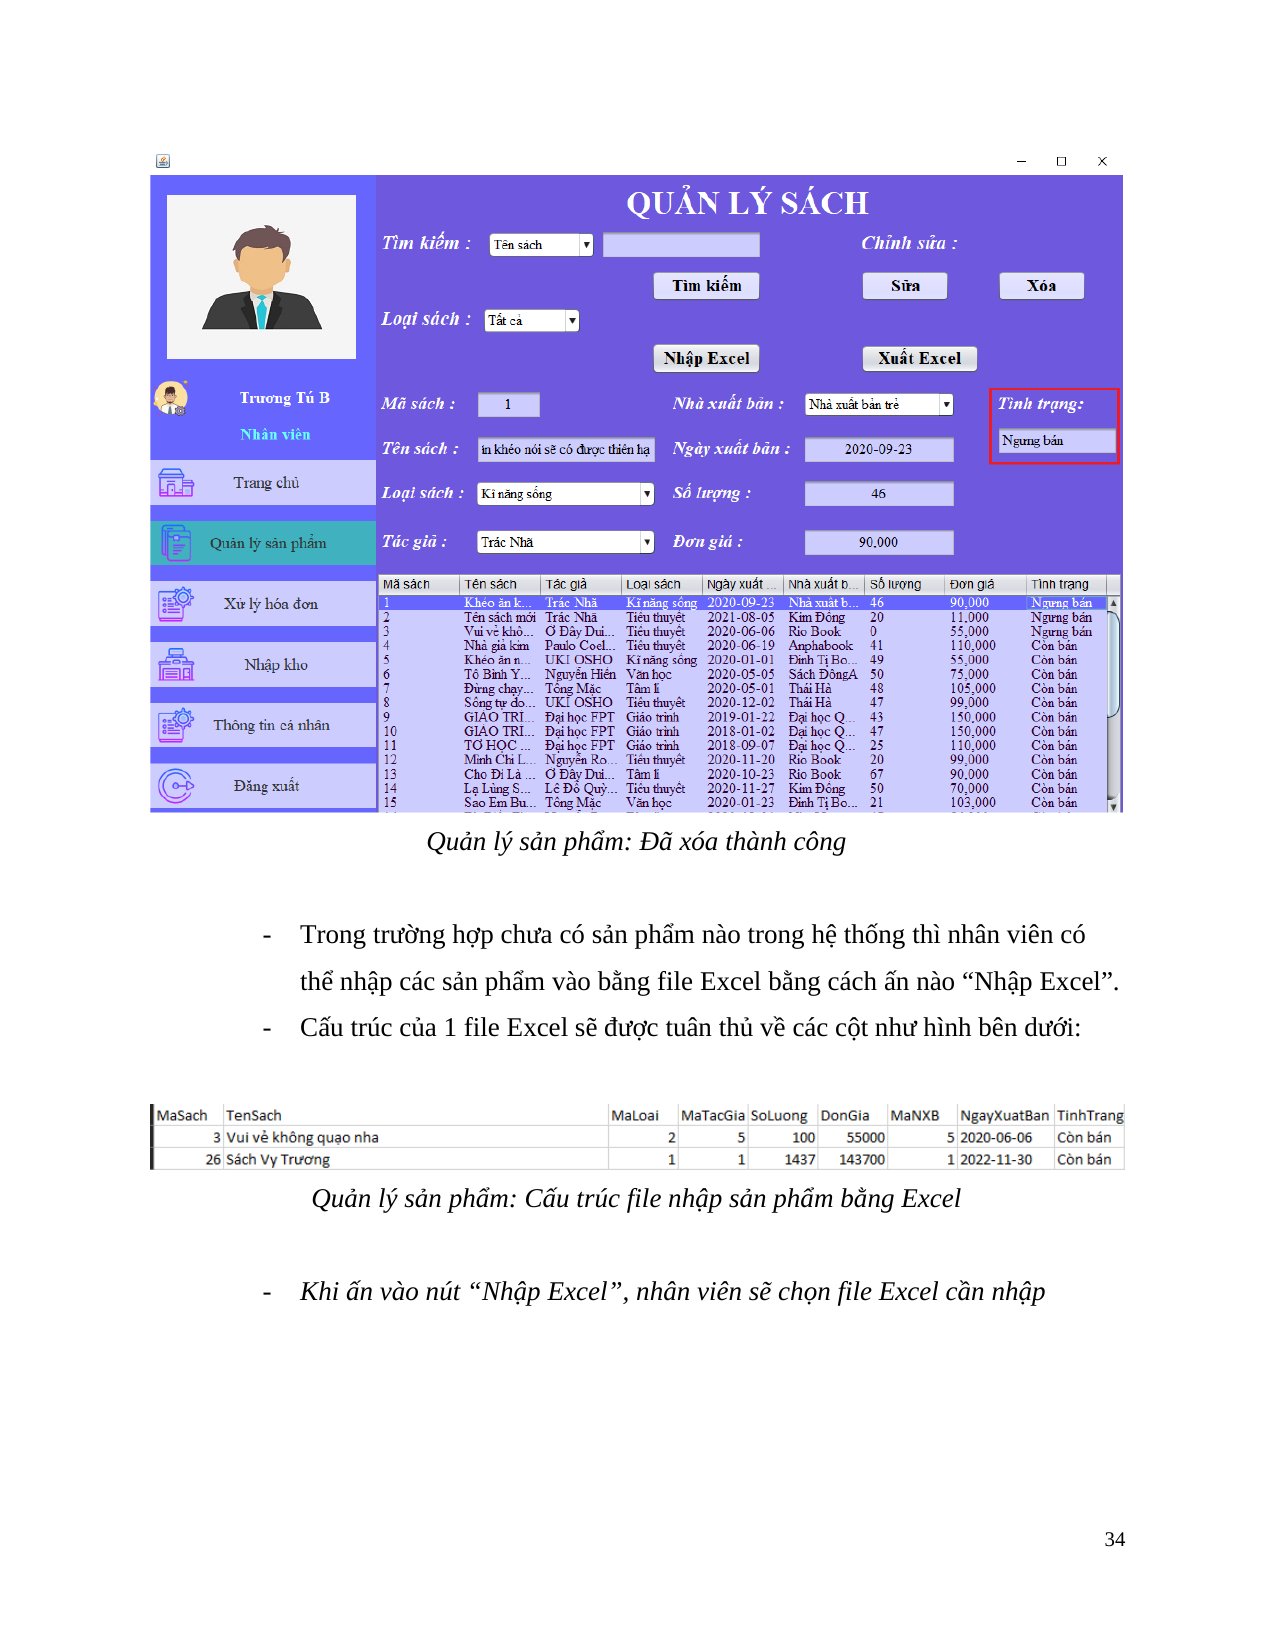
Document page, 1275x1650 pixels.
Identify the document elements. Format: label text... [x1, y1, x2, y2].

text Quản lý sản phẩm: Cấu trúc file nhập sản phẩm bằng Excel [150, 1182, 1125, 1213]
list Trong trường hợp chưa có sản phẩm nào trong hệ thống thì nhân viên có thể nhập các sản phẩm vào bằng file Excel bằng cách ấn nào “Nhập Excel”. [262, 918, 1125, 996]
list Cấu trúc của 1 file Excel sẽ được tuân thủ về các cột như hình bên dưới: [262, 1011, 1125, 1042]
text Quản lý sản phẩm: Đã xóa thành công [150, 824, 1125, 856]
picture [150, 150, 1125, 813]
picture [150, 1104, 1125, 1170]
list Khi ấn vào nút “Nhập Excel”, nhân viên sẽ chọn file Excel cần nhập [262, 1275, 1125, 1306]
